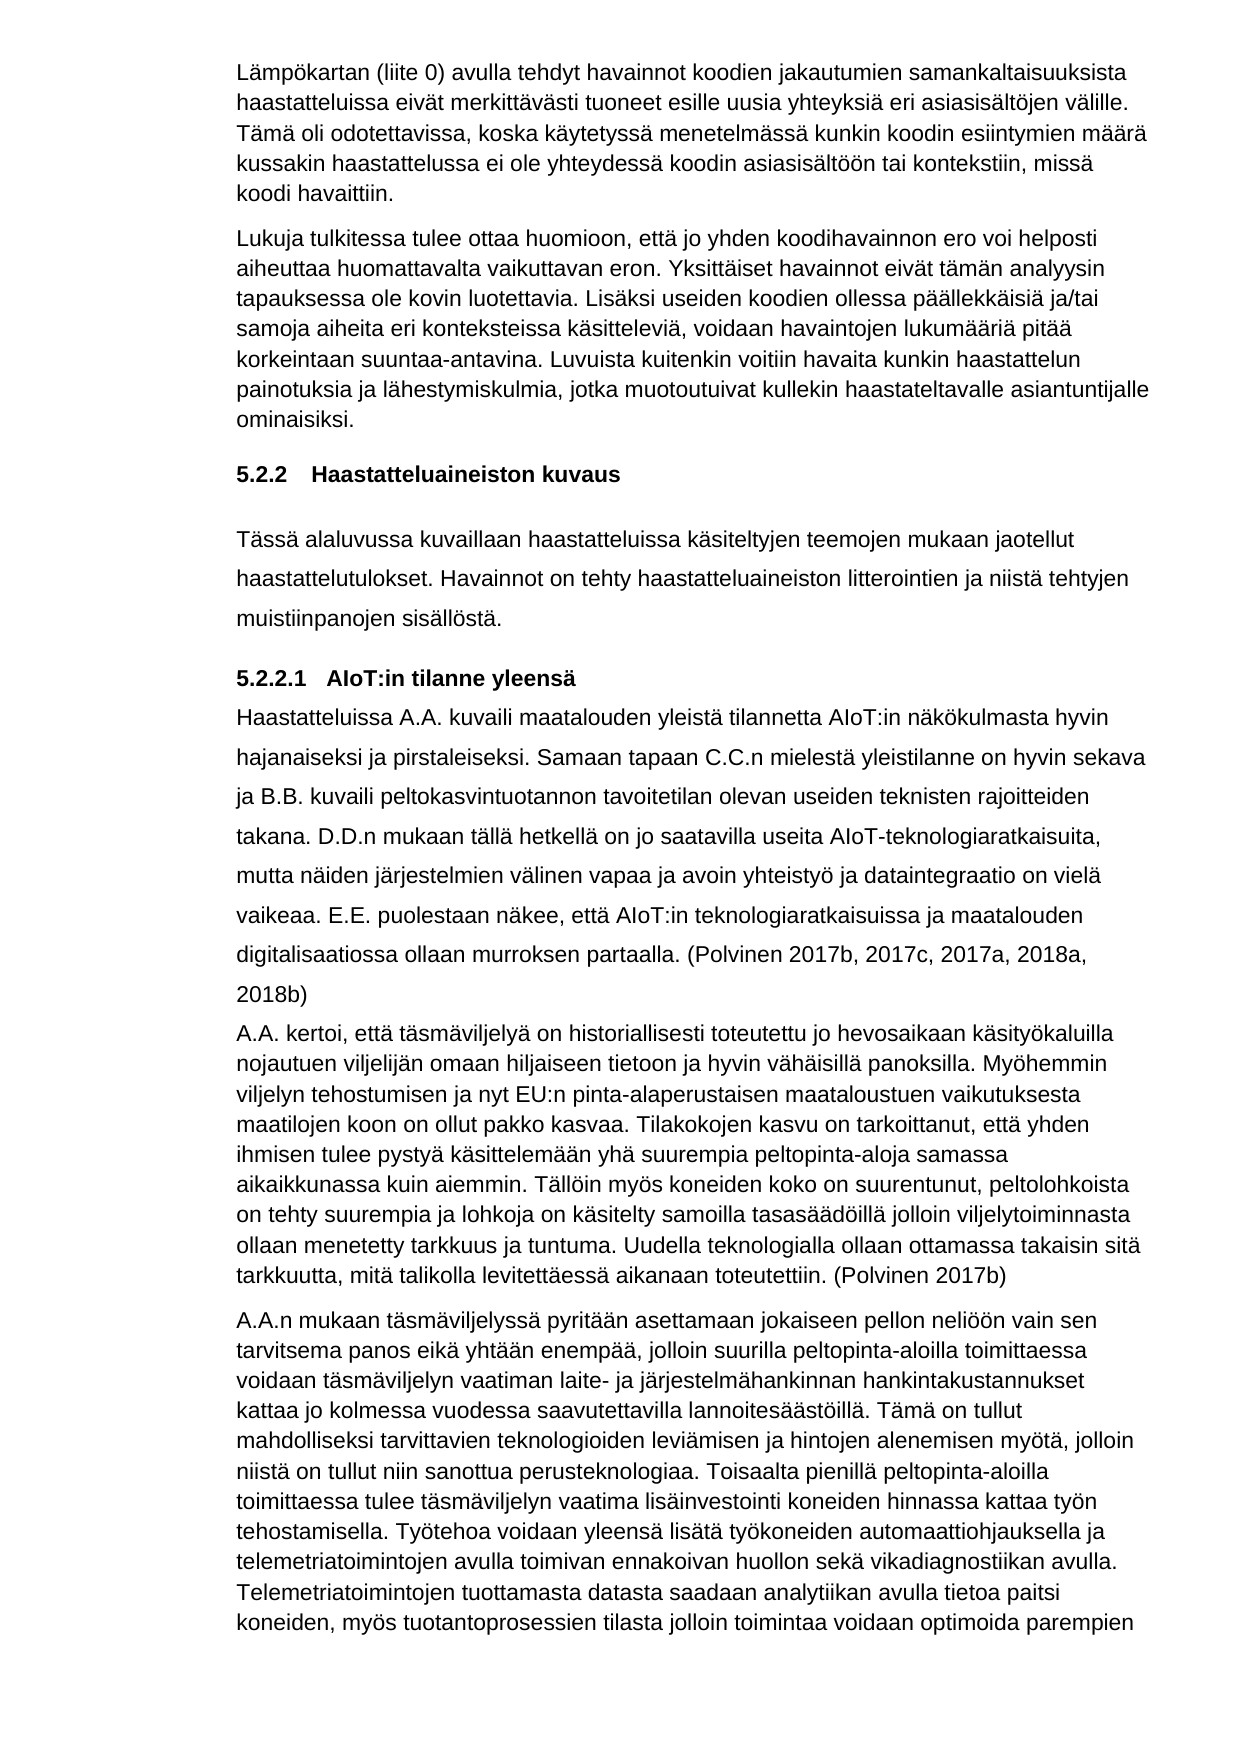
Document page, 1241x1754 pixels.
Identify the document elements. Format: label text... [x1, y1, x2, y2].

text Lämpökartan (liite 0) avulla tehdyt havainnot koodien jakautumien samankaltaisuuksista haastatteluissa eivät merkittävästi tuoneet esille uusia yhteyksiä eri asiasisältöjen välille. Tämä oli odotettavissa, koska käytetyssä menetelmässä kunkin koodin esiintymien määrä kussakin haastattelussa ei ole yhteydessä koodin asiasisältöön tai kontekstiin, missä koodi havaittiin. [236, 59, 1152, 206]
subtitle Haastatteluaineiston kuvaus [236, 461, 1152, 487]
text A.A. kertoi, että täsmäviljelyä on historiallisesti toteutettu jo hevosaikaan käsityökaluilla nojautuen viljelijän omaan hiljaiseen tietoon ja hyvin vähäisillä panoksilla. Myöhemmin viljelyn tehostumisen ja nyt EU:n pinta-alaperustaisen maataloustuen vaikutuksesta maatilojen koon on ollut pakko kasvaa. Tilakokojen kasvu on tarkoittanut, että yhden ihmisen tulee pystyä käsittelemään yhä suurempia peltopinta-aloja samassa aikaikkunassa kuin aiemmin. Tällöin myös koneiden koko on suurentunut, peltolohkoista on tehty suurempia ja lohkoja on käsitelty samoilla tasasäädöillä jolloin viljelytoiminnasta ollaan menetetty tarkkuus ja tuntuma. Uudella teknologialla ollaan ottamassa takaisin sitä tarkkuutta, mitä talikolla levitettäessä aikanaan toteutettiin. (Polvinen 2017b) [236, 1020, 1152, 1288]
subtitle AIoT:in tilanne yleensä [236, 665, 1152, 691]
text Lukuja tulkitessa tulee ottaa huomioon, että jo yhden koodihavainnon ero voi helposti aiheuttaa huomattavalta vaikuttavan eron. Yksittäiset havainnot eivät tämän analyysin tapauksessa ole kovin luotettavia. Lisäksi useiden koodien ollessa päällekkäisiä ja/tai samoja aiheita eri konteksteissa käsitteleviä, voidaan havaintojen lukumääriä pitää korkeintaan suuntaa-antavina. Luvuista kuitenkin voitiin havaita kunkin haastattelun painotuksia ja lähestymiskulmia, jotka muotoutuivat kullekin haastateltavalle asiantuntijalle ominaisiksi. [236, 225, 1152, 432]
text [236, 1307, 1152, 1635]
